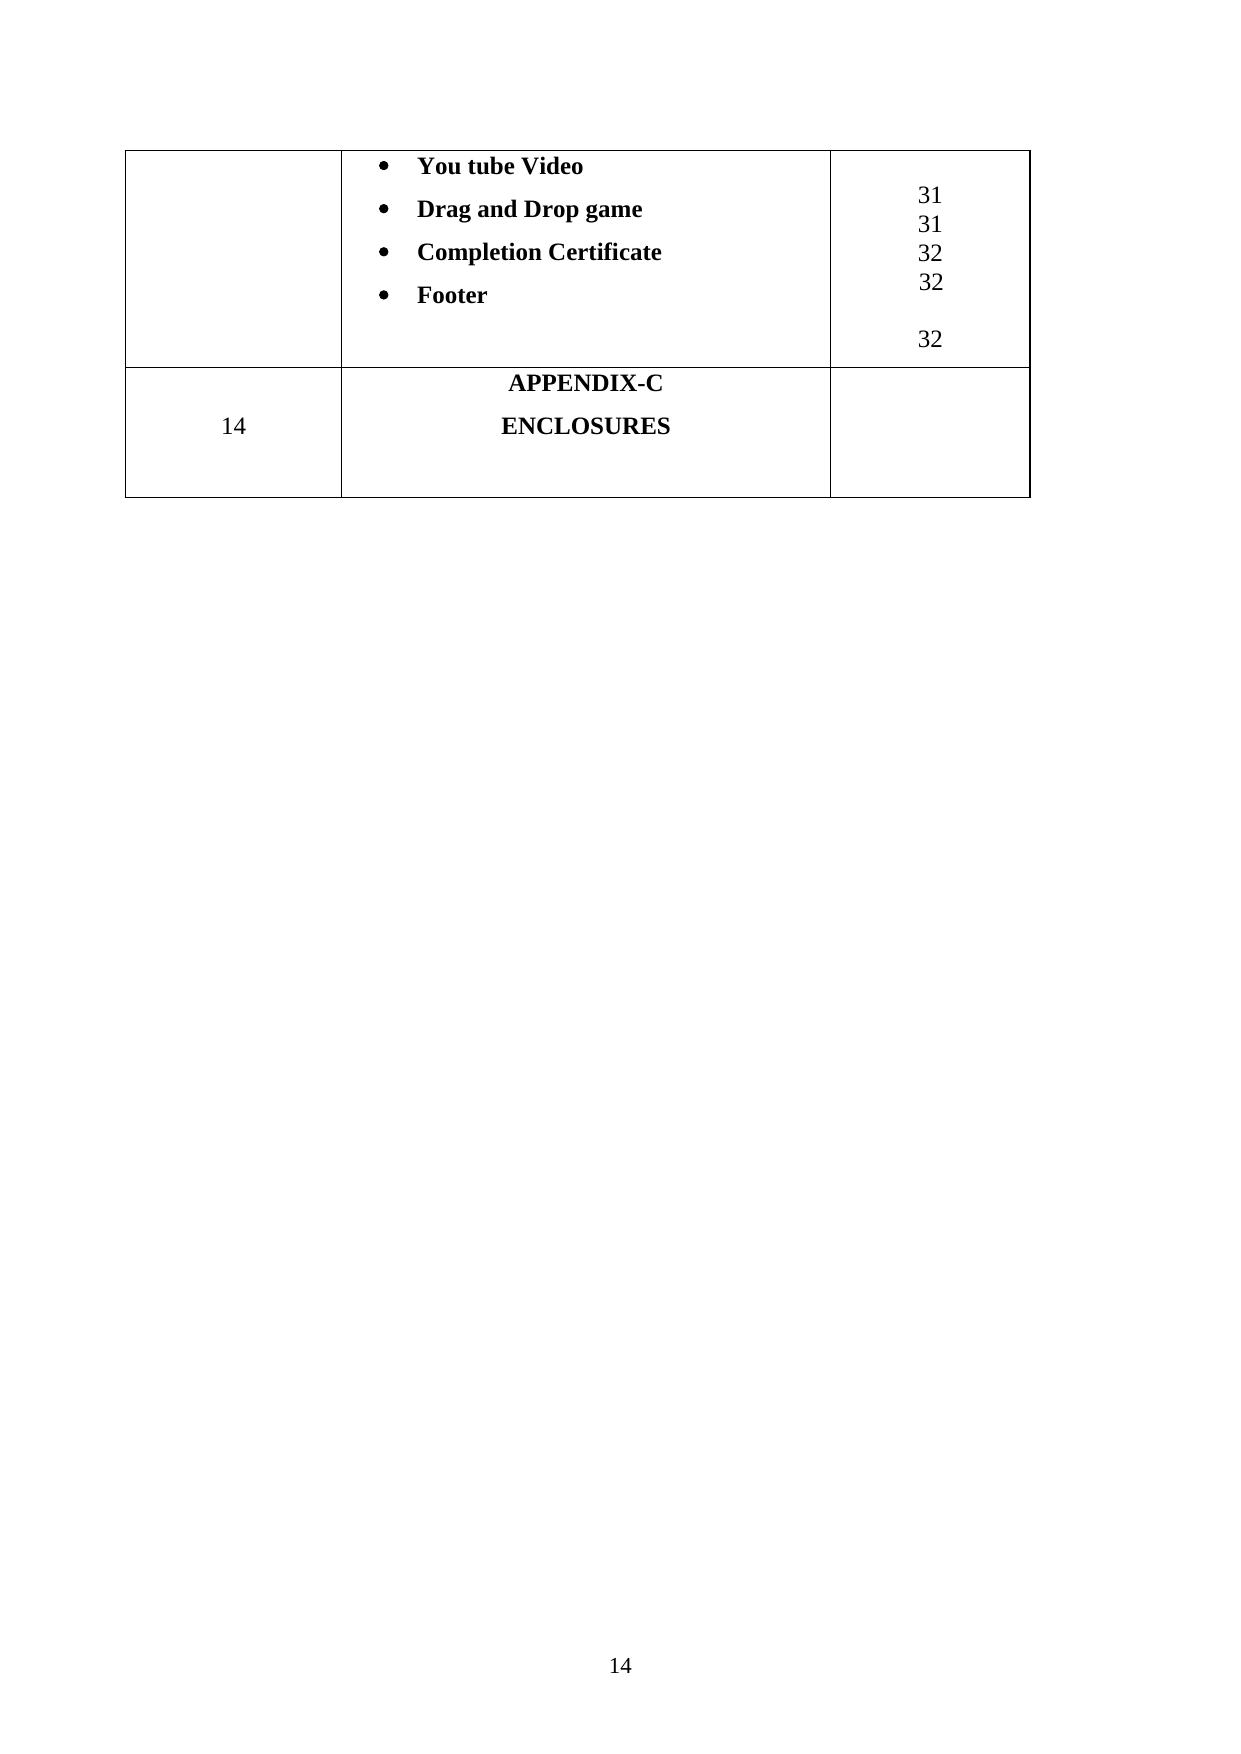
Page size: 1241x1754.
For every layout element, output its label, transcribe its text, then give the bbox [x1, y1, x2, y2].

table_cell 14 [126, 368, 341, 497]
table_cell [831, 368, 1029, 497]
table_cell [342, 151, 830, 367]
table_cell [126, 151, 341, 367]
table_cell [831, 151, 1029, 367]
table_cell APPENDIX-C ENCLOSURES [342, 368, 830, 497]
